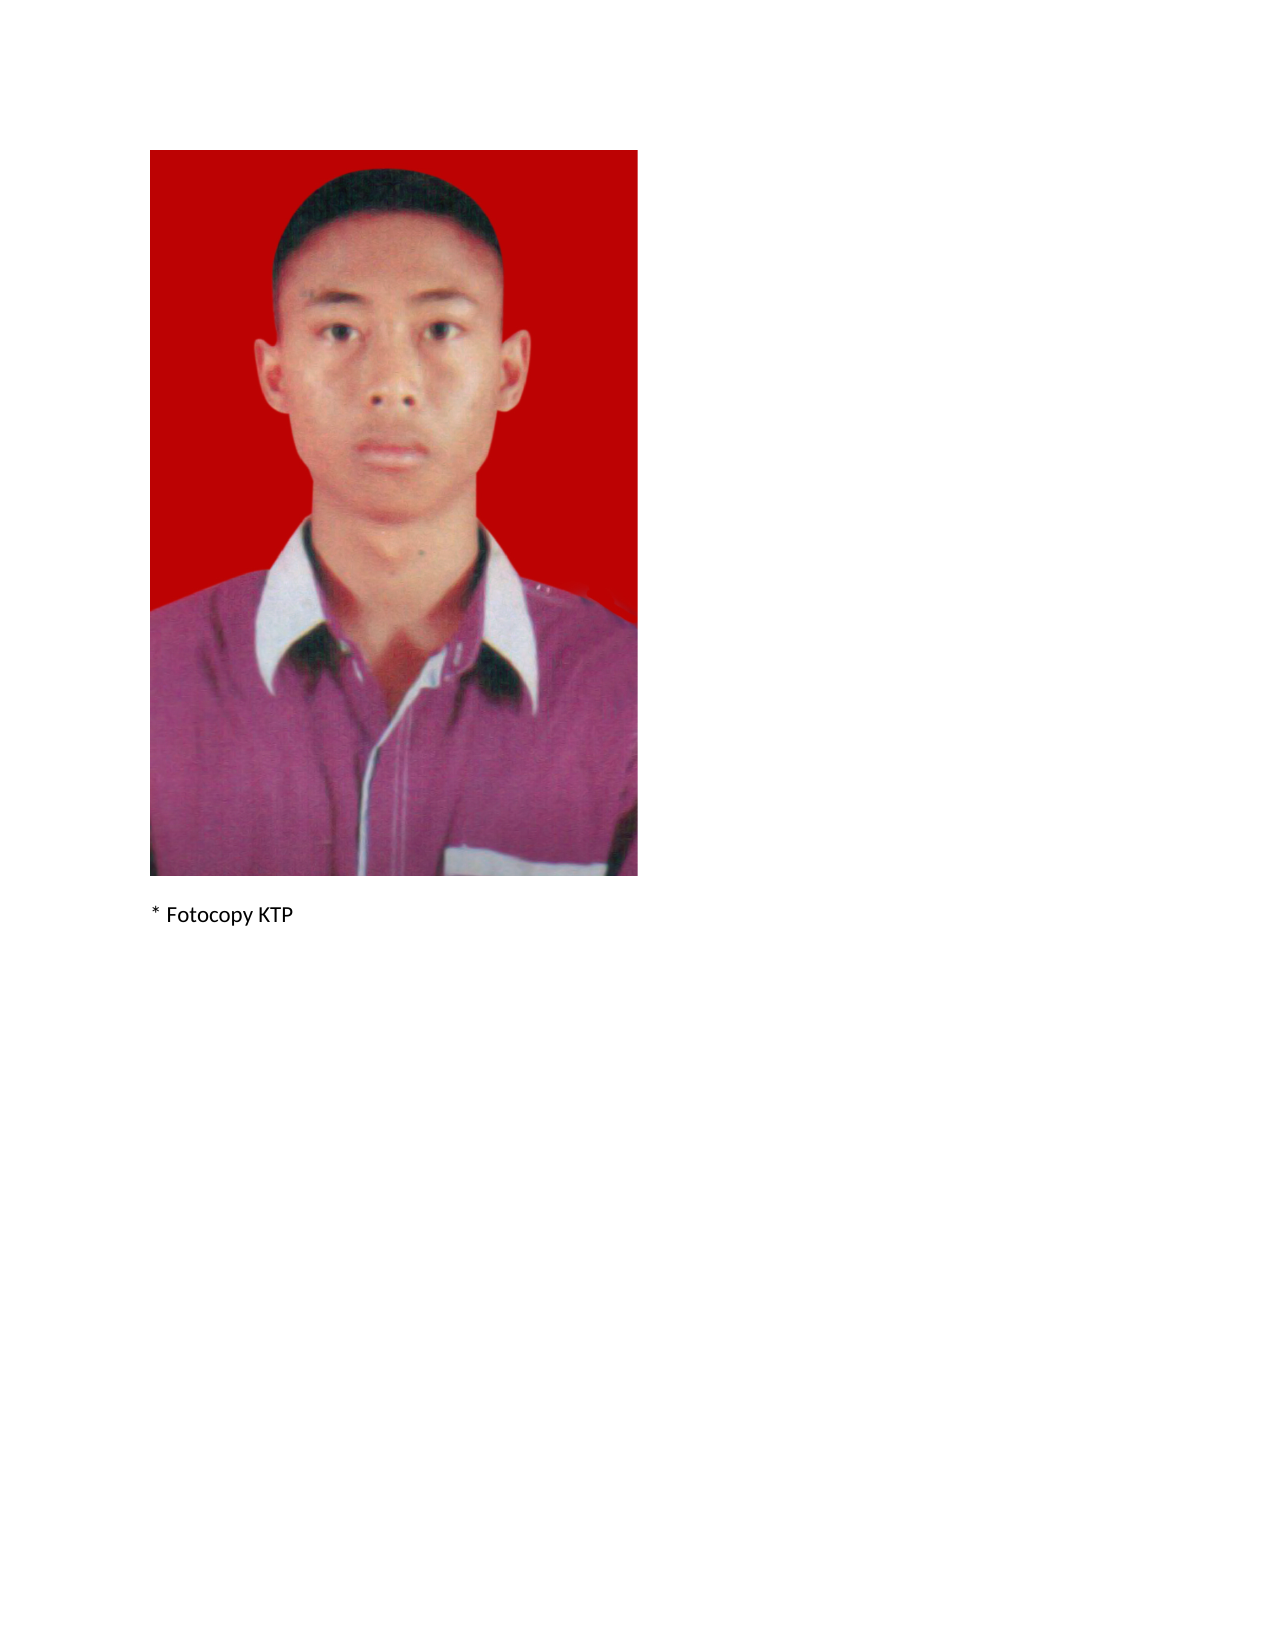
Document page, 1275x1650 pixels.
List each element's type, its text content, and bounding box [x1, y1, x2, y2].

text * Fotocopy KTP [150, 901, 1125, 928]
picture [150, 150, 638, 876]
